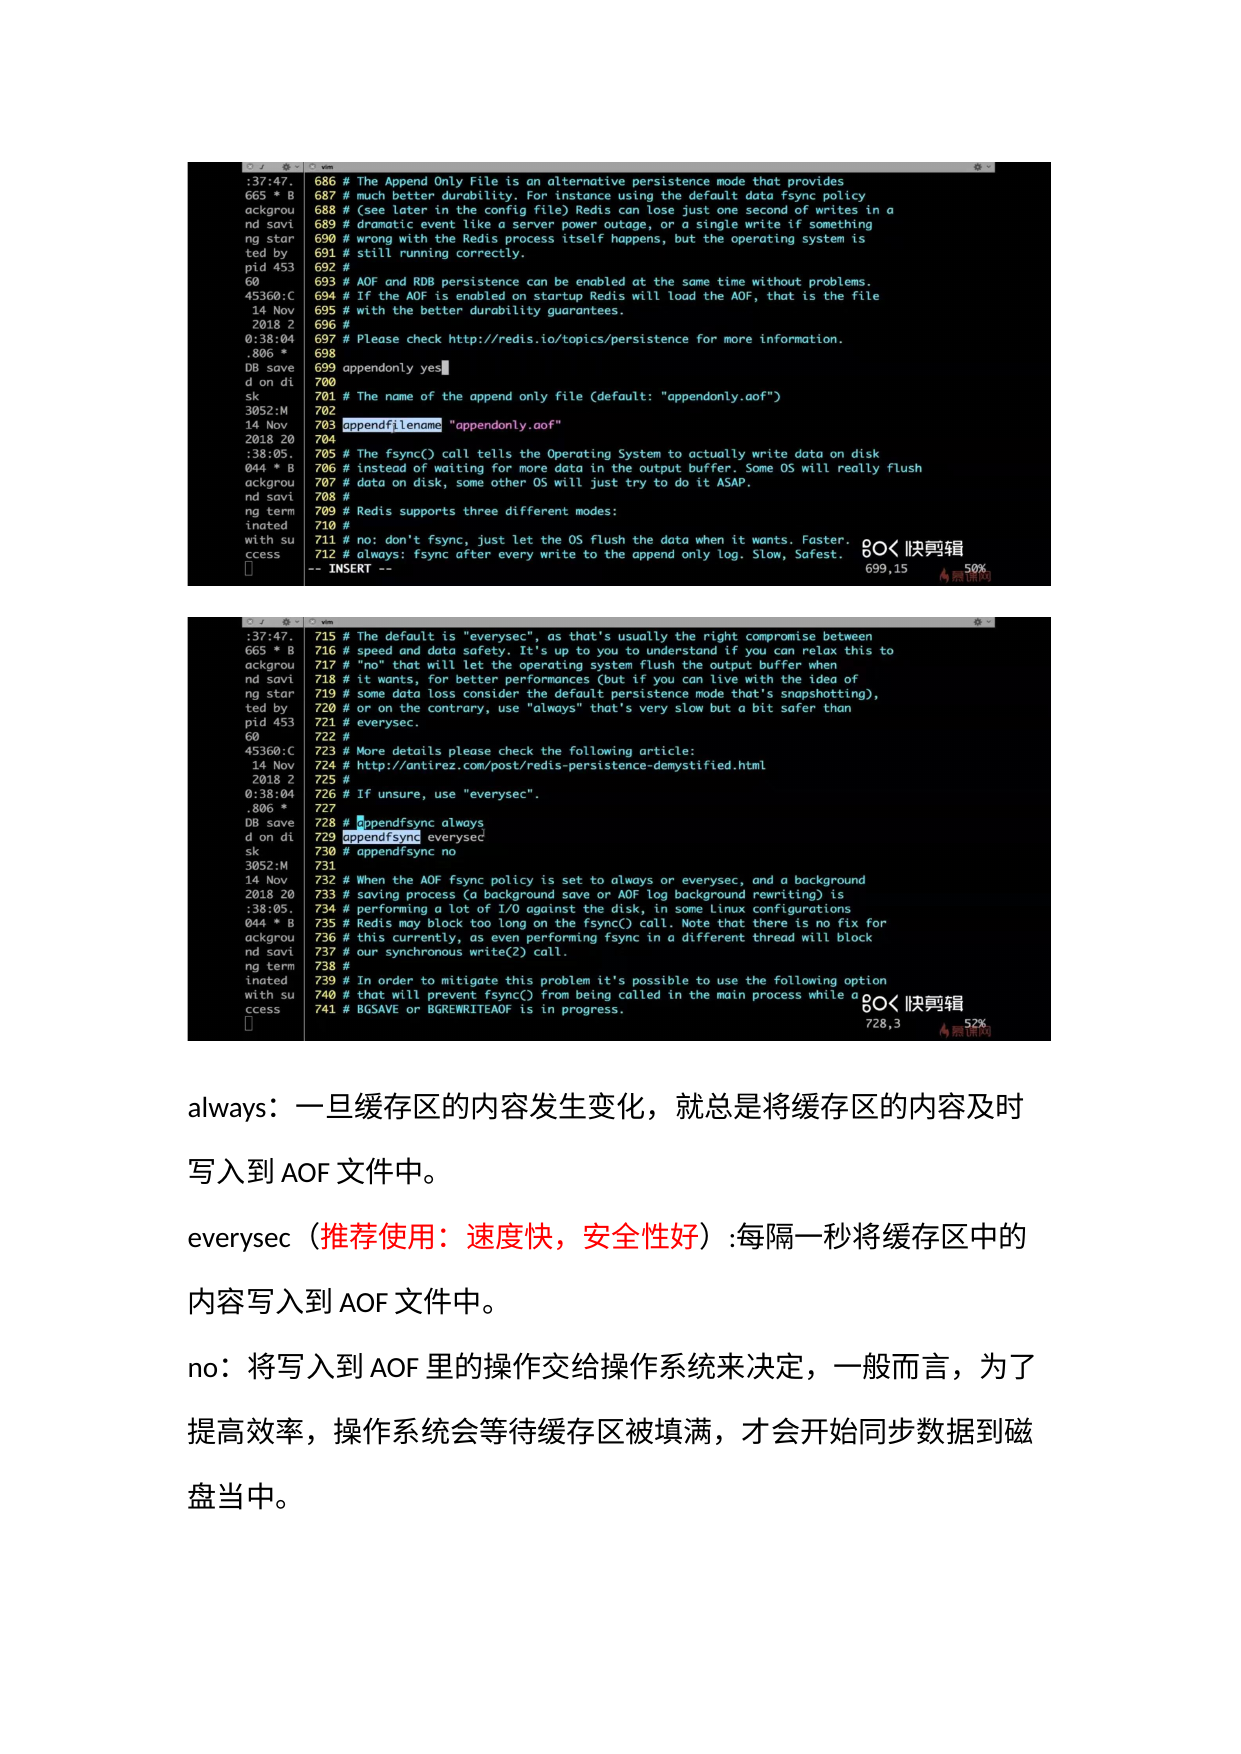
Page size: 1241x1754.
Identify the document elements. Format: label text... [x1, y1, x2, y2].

text everysec（推荐使用：速度快，安全性好）:每隔一秒将缓存区中的内容写入到AOF文件中。 [187, 1202, 1053, 1332]
picture [187, 162, 1051, 586]
text no：将写入到AOF里的操作交给操作系统来决定，一般而言，为了提高效率，操作系统会等待缓存区被填满，才会开始同步数据到磁盘当中。 [187, 1332, 1053, 1527]
text always：一旦缓存区的内容发生变化，就总是将缓存区的内容及时写入到AOF文件中。 [187, 1072, 1053, 1202]
picture [187, 617, 1051, 1041]
